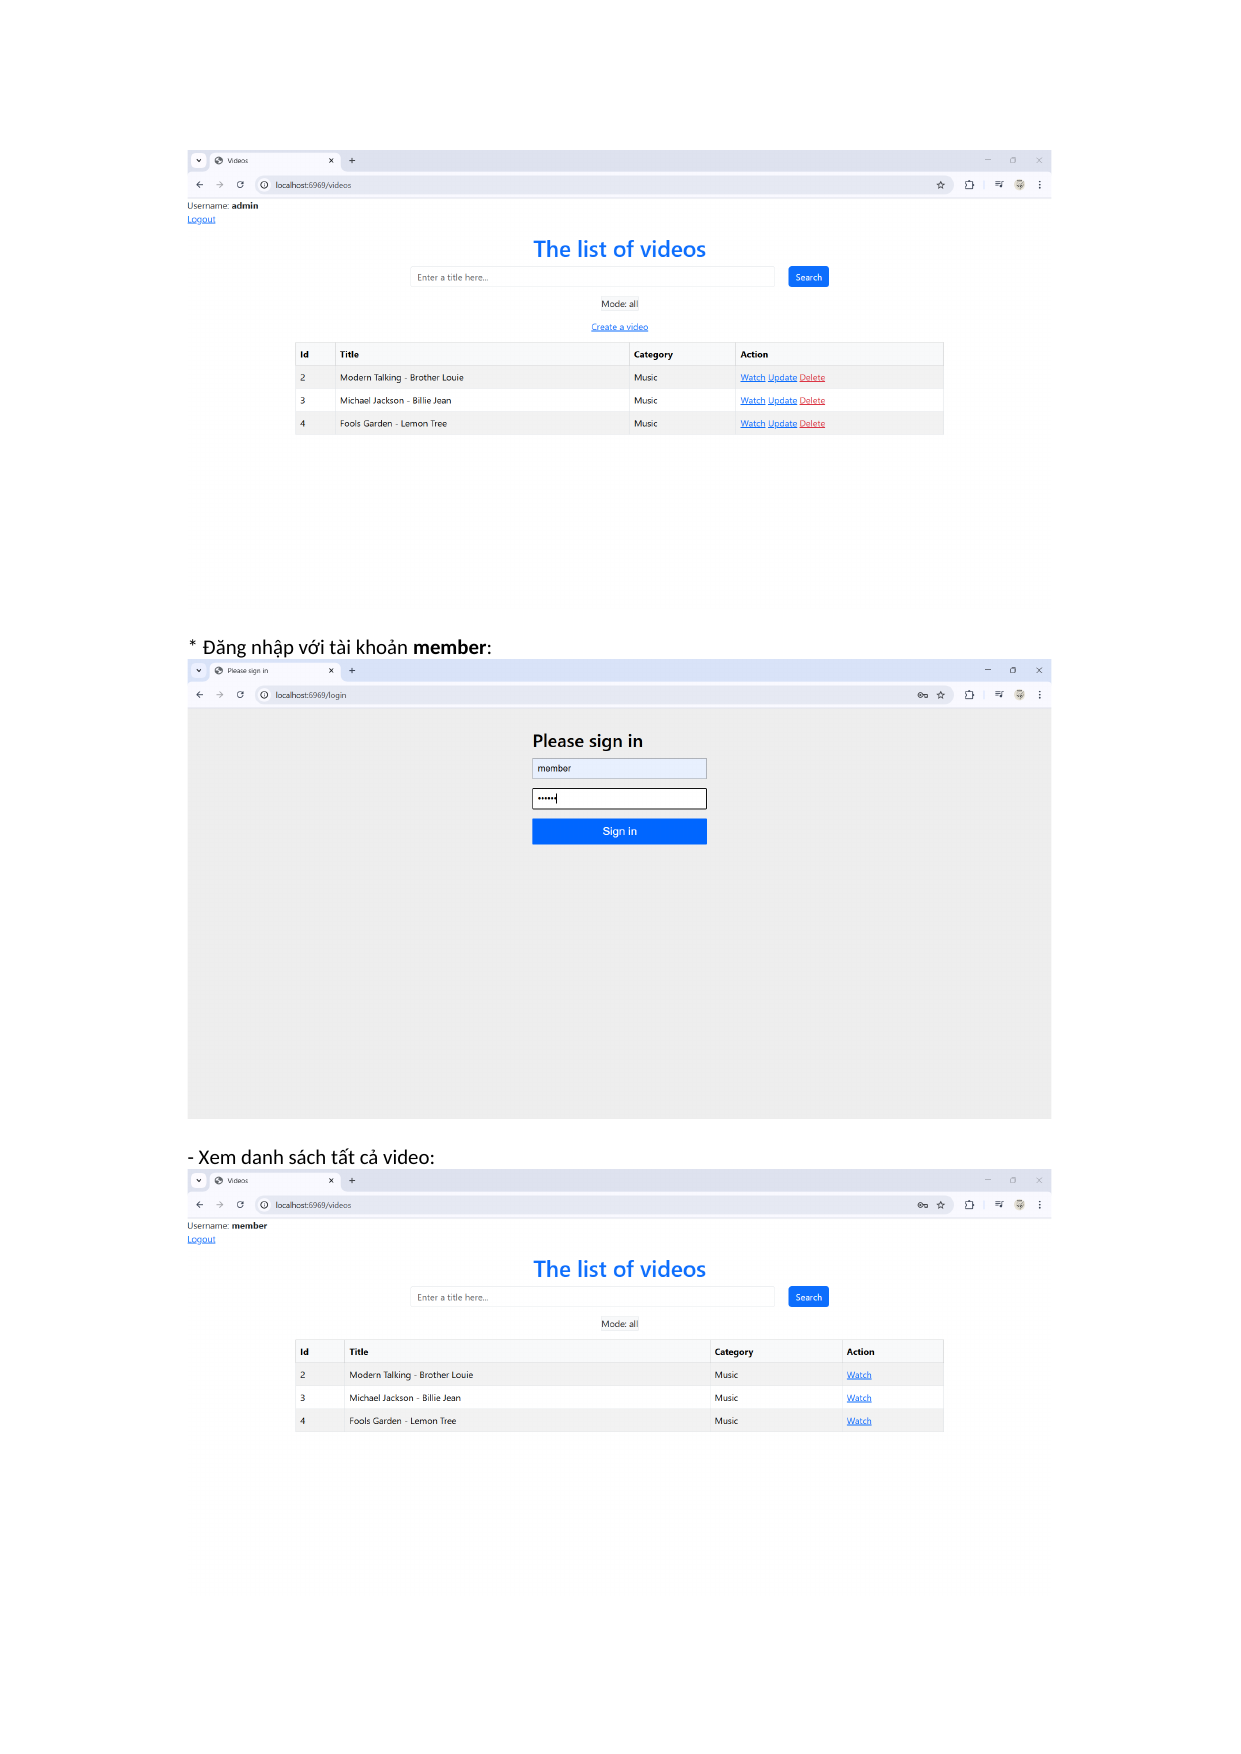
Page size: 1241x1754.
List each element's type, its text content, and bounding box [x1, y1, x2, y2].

list * Đăng nhập với tài khoản member: [187, 634, 1053, 660]
list - Xem danh sách tất cả video: [187, 1144, 1053, 1169]
picture [187, 1169, 1052, 1596]
picture [187, 150, 1052, 609]
picture [187, 659, 1052, 1119]
